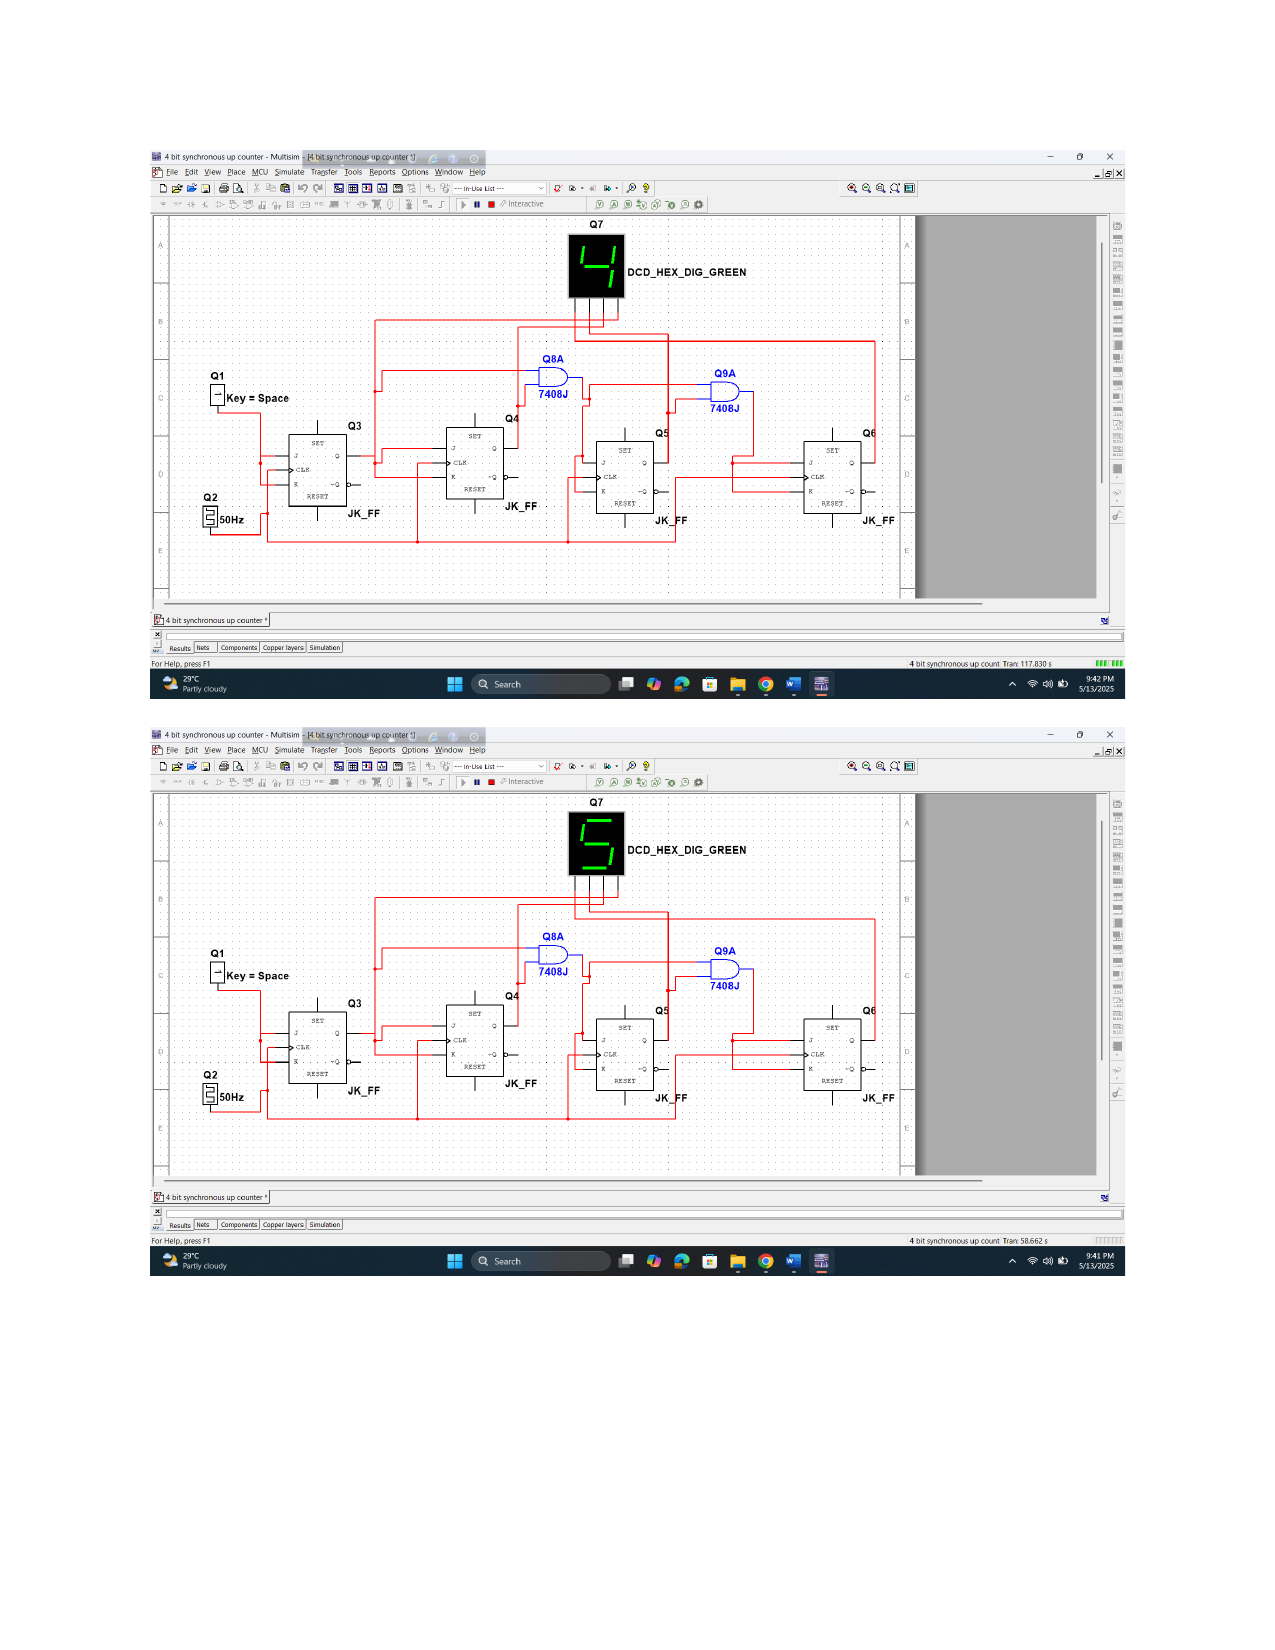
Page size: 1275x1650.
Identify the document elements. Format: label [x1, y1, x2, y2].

picture [150, 150, 1125, 699]
picture [150, 727, 1125, 1276]
